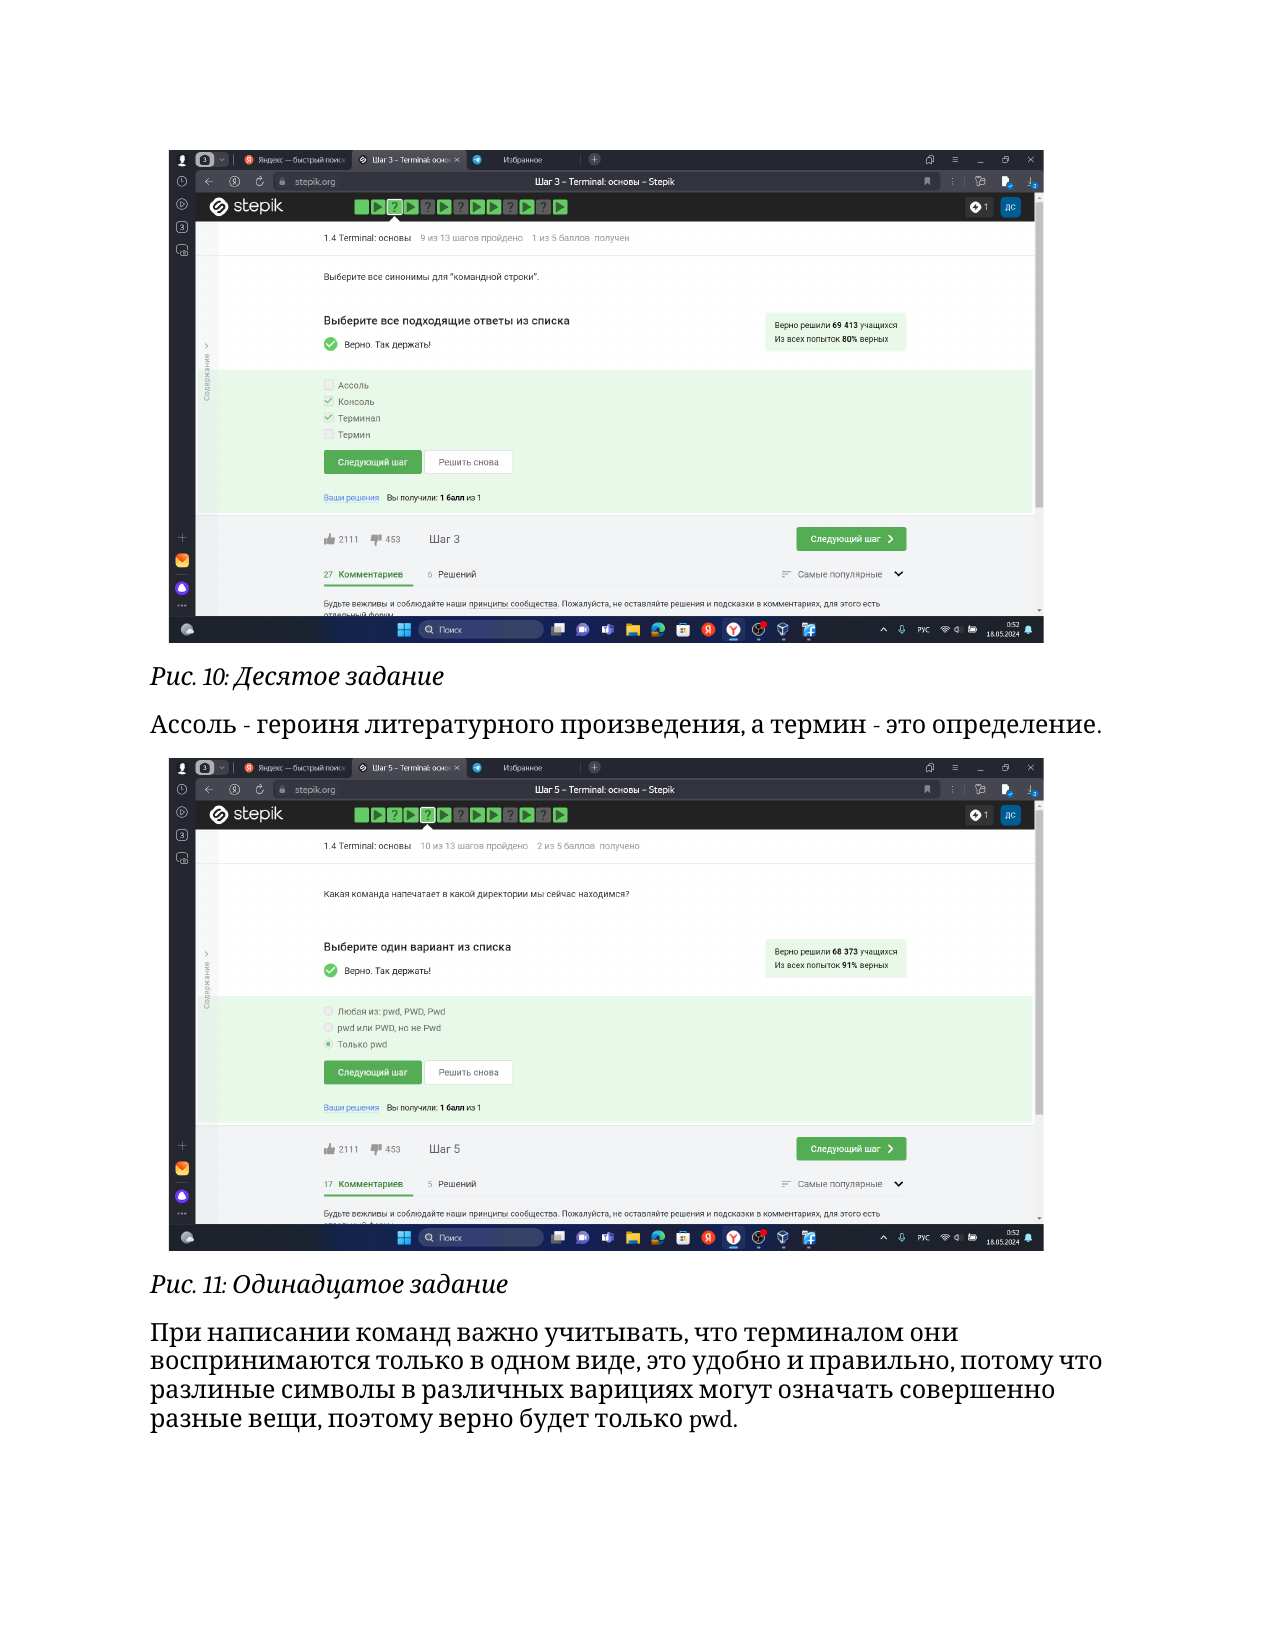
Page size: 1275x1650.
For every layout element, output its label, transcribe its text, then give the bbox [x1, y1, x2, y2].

picture [168, 150, 1044, 643]
text Рис. 11: Одинадцатое задание [150, 1271, 1125, 1300]
text Рис. 10: Десятое задание [150, 663, 1125, 692]
picture [168, 758, 1044, 1251]
text Ассоль - героиня литературного произведения, а термин - это определение. [150, 711, 1125, 739]
text При написании команд важно учитывать, что терминалом они воспринимаются только в одном виде, это удобно и правильно, потому что разлиные символы в различных варициях могут означать совершенно разные вещи, поэтому верно будет только pwd. [150, 1318, 1125, 1433]
